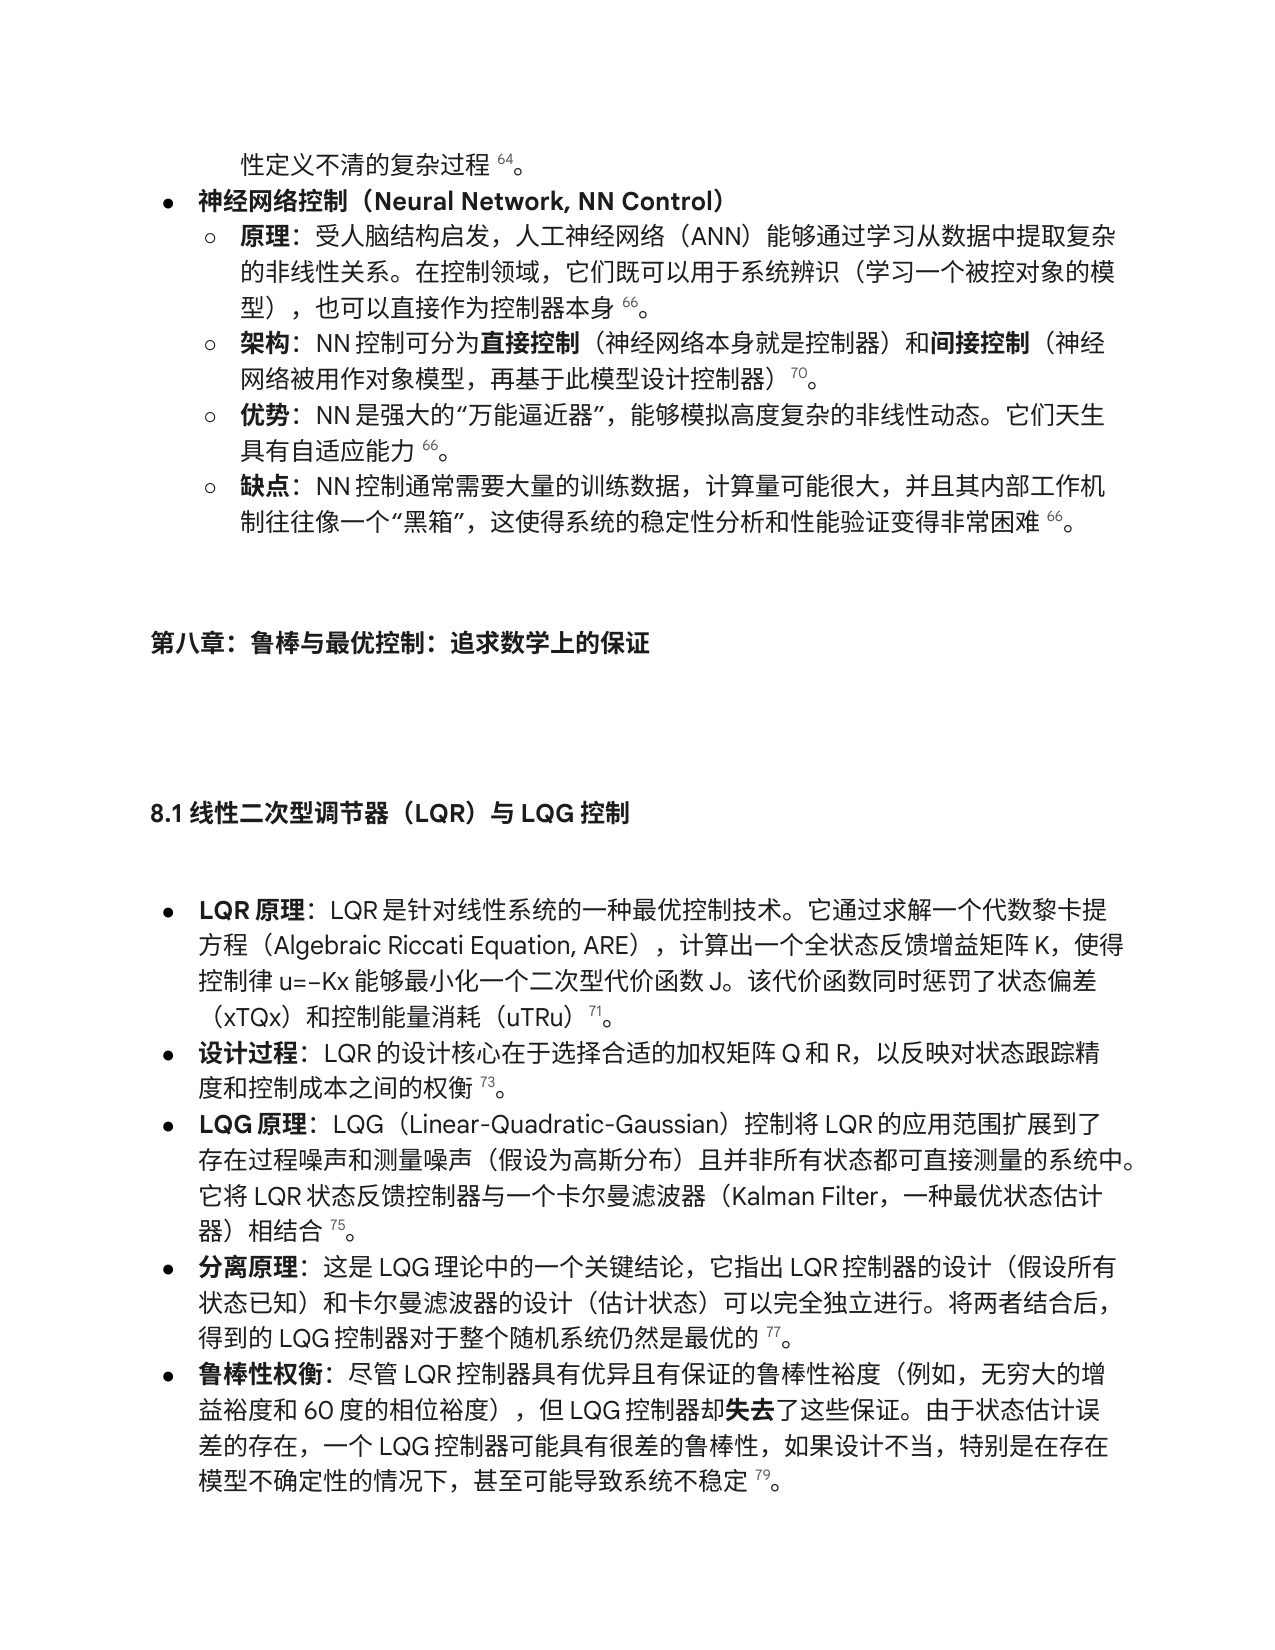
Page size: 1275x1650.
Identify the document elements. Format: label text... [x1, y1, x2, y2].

list 优势：NN是强大的“万能逼近器”，能够模拟高度复杂的非线性动态。它们天生具有自适应能力 66。 [203, 400, 1125, 467]
list 分离原理：这是LQG理论中的一个关键结论，它指出LQR控制器的设计（假设所有状态已知）和卡尔曼滤波器的设计（估计状态）可以完全独立进行。将两者结合后，得到的LQG控制器对于整个随机系统仍然是最优的 77。 [161, 1252, 1125, 1355]
list LQG原理：LQG（Linear-Quadratic-Gaussian）控制将LQR的应用范围扩展到了存在过程噪声和测量噪声（假设为高斯分布）且并非所有状态都可直接测量的系统中。它将LQR状态反馈控制器与一个卡尔曼滤波器（Kalman Filter，一种最优状态估计器）相结合 75。 [161, 1109, 1125, 1248]
list 设计过程：LQR的设计核心在于选择合适的加权矩阵Q和R，以反映对状态跟踪精度和控制成本之间的权衡 73。 [161, 1038, 1125, 1105]
subtitle 8.1 线性二次型调节器（LQR）与LQG控制 [150, 798, 1125, 830]
list 原理：受人脑结构启发，人工神经网络（ANN）能够通过学习从数据中提取复杂的非线性关系。在控制领域，它们既可以用于系统辨识（学习一个被控对象的模型），也可以直接作为控制器本身 66。 [203, 221, 1125, 324]
list 缺点：NN控制通常需要大量的训练数据，计算量可能很大，并且其内部工作机制往往像一个“黑箱”，这使得系统的稳定性分析和性能验证变得非常困难 66。 [203, 472, 1125, 539]
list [203, 150, 1125, 181]
list LQR原理：LQR是针对线性系统的一种最优控制技术。它通过求解一个代数黎卡提方程（Algebraic Riccati Equation, ARE），计算出一个全状态反馈增益矩阵K，使得控制律u=−Kx能够最小化一个二次型代价函数J。该代价函数同时惩罚了状态偏差（xTQx）和控制能量消耗（uTRu）71。 [161, 895, 1125, 1033]
list 架构：NN控制可分为直接控制（神经网络本身就是控制器）和间接控制（神经网络被用作对象模型，再基于此模型设计控制器）70。 [203, 329, 1125, 396]
list 鲁棒性权衡：尽管LQR控制器具有优异且有保证的鲁棒性裕度（例如，无穷大的增益裕度和60度的相位裕度），但LQG控制器却失去了这些保证。由于状态估计误差的存在，一个LQG控制器可能具有很差的鲁棒性，如果设计不当，特别是在存在模型不确定性的情况下，甚至可能导致系统不稳定 79。 [161, 1359, 1125, 1498]
list 神经网络控制（Neural Network, NN Control） [161, 186, 1125, 217]
subtitle 第八章：鲁棒与最优控制：追求数学上的保证 [150, 629, 1125, 660]
